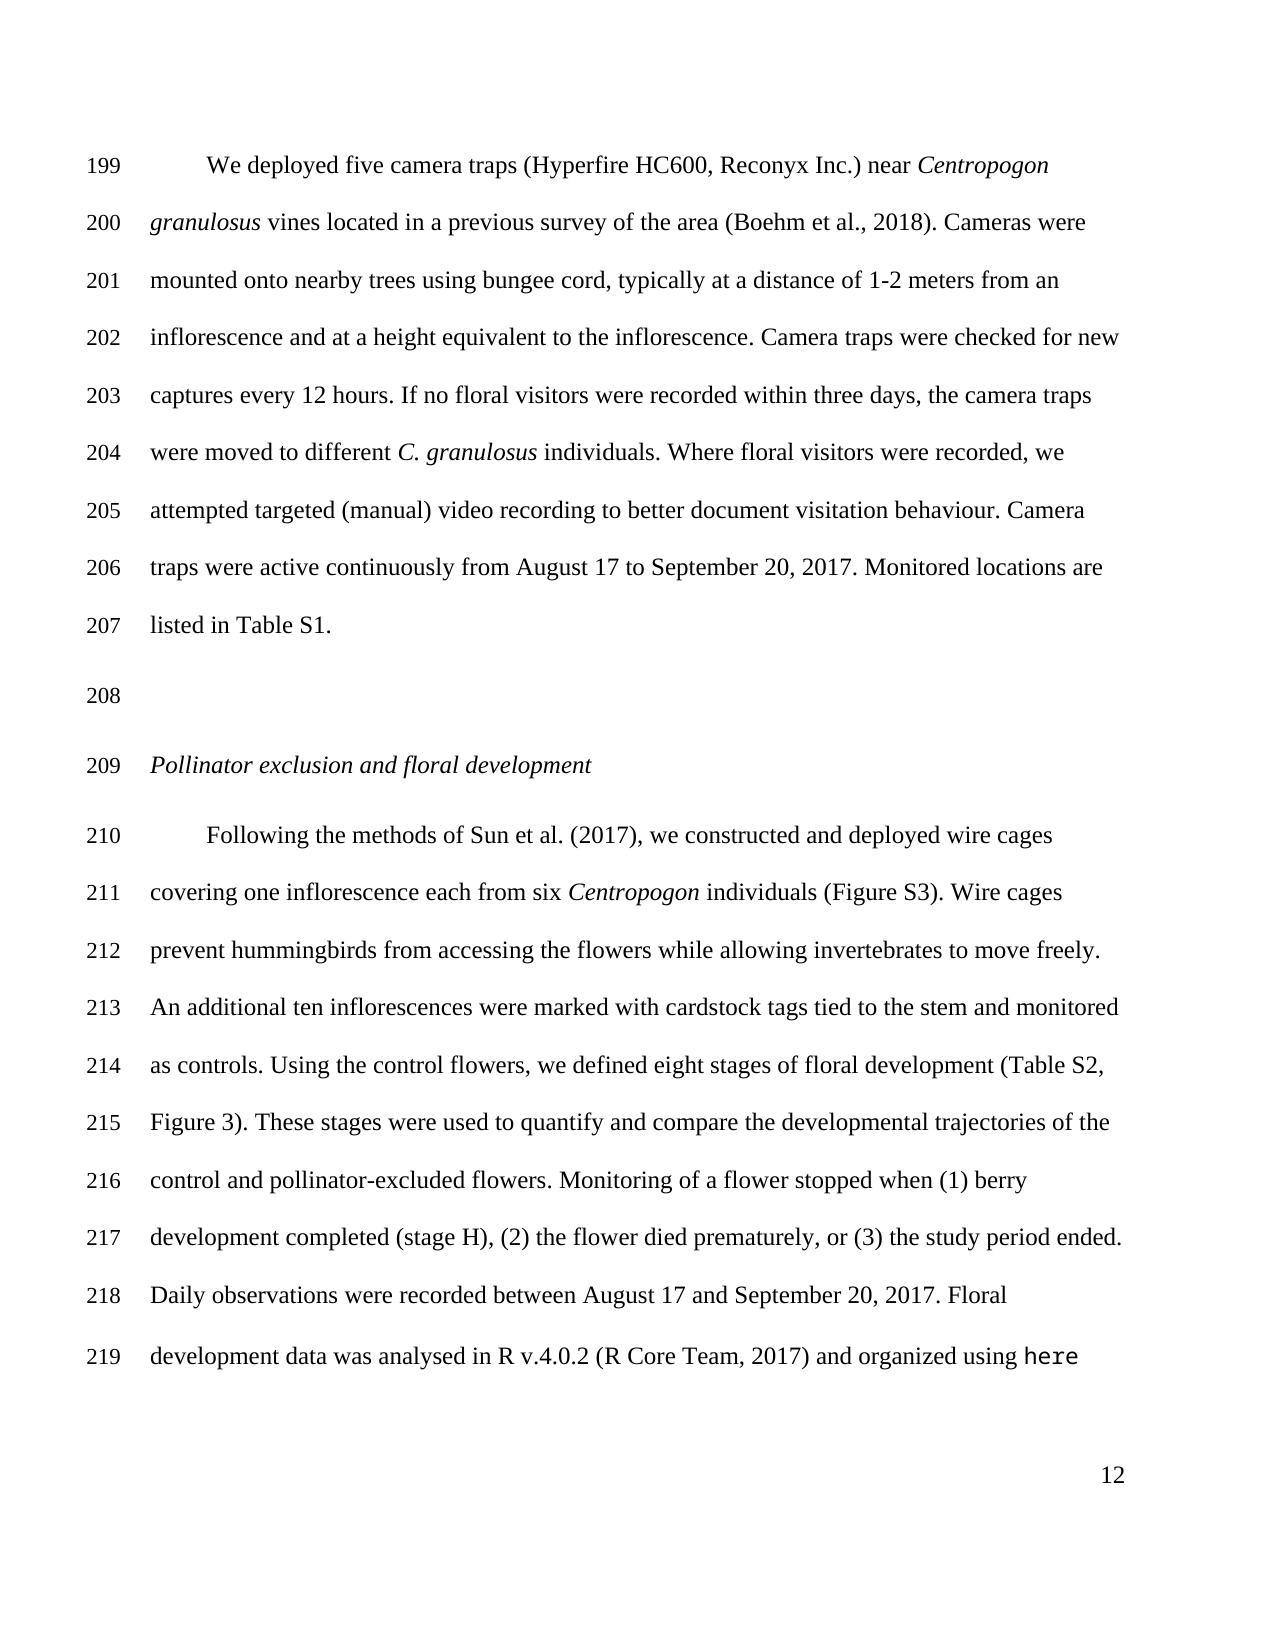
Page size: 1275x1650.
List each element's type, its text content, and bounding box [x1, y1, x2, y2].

text We deployed five camera traps (Hyperfire HC600, Reconyx Inc.) near Centropogon granulosus vines located in a previous survey of the area (Boehm et al., 2018). Cameras were mounted onto nearby trees using bungee cord, typically at a distance of 1-2 meters from an inflorescence and at a height equivalent to the inflorescence. Camera traps were checked for new captures every 12 hours. If no floral visitors were recorded within three days, the camera traps were moved to different C. granulosus individuals. Where floral visitors were recorded, we attempted targeted (manual) video recording to better document visitation behaviour. Camera traps were active continuously from August 17 to September 20, 2017. Monitored locations are listed in Table S1. [150, 150, 1125, 639]
text Pollinator exclusion and floral development [150, 750, 1125, 779]
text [150, 820, 1125, 1371]
